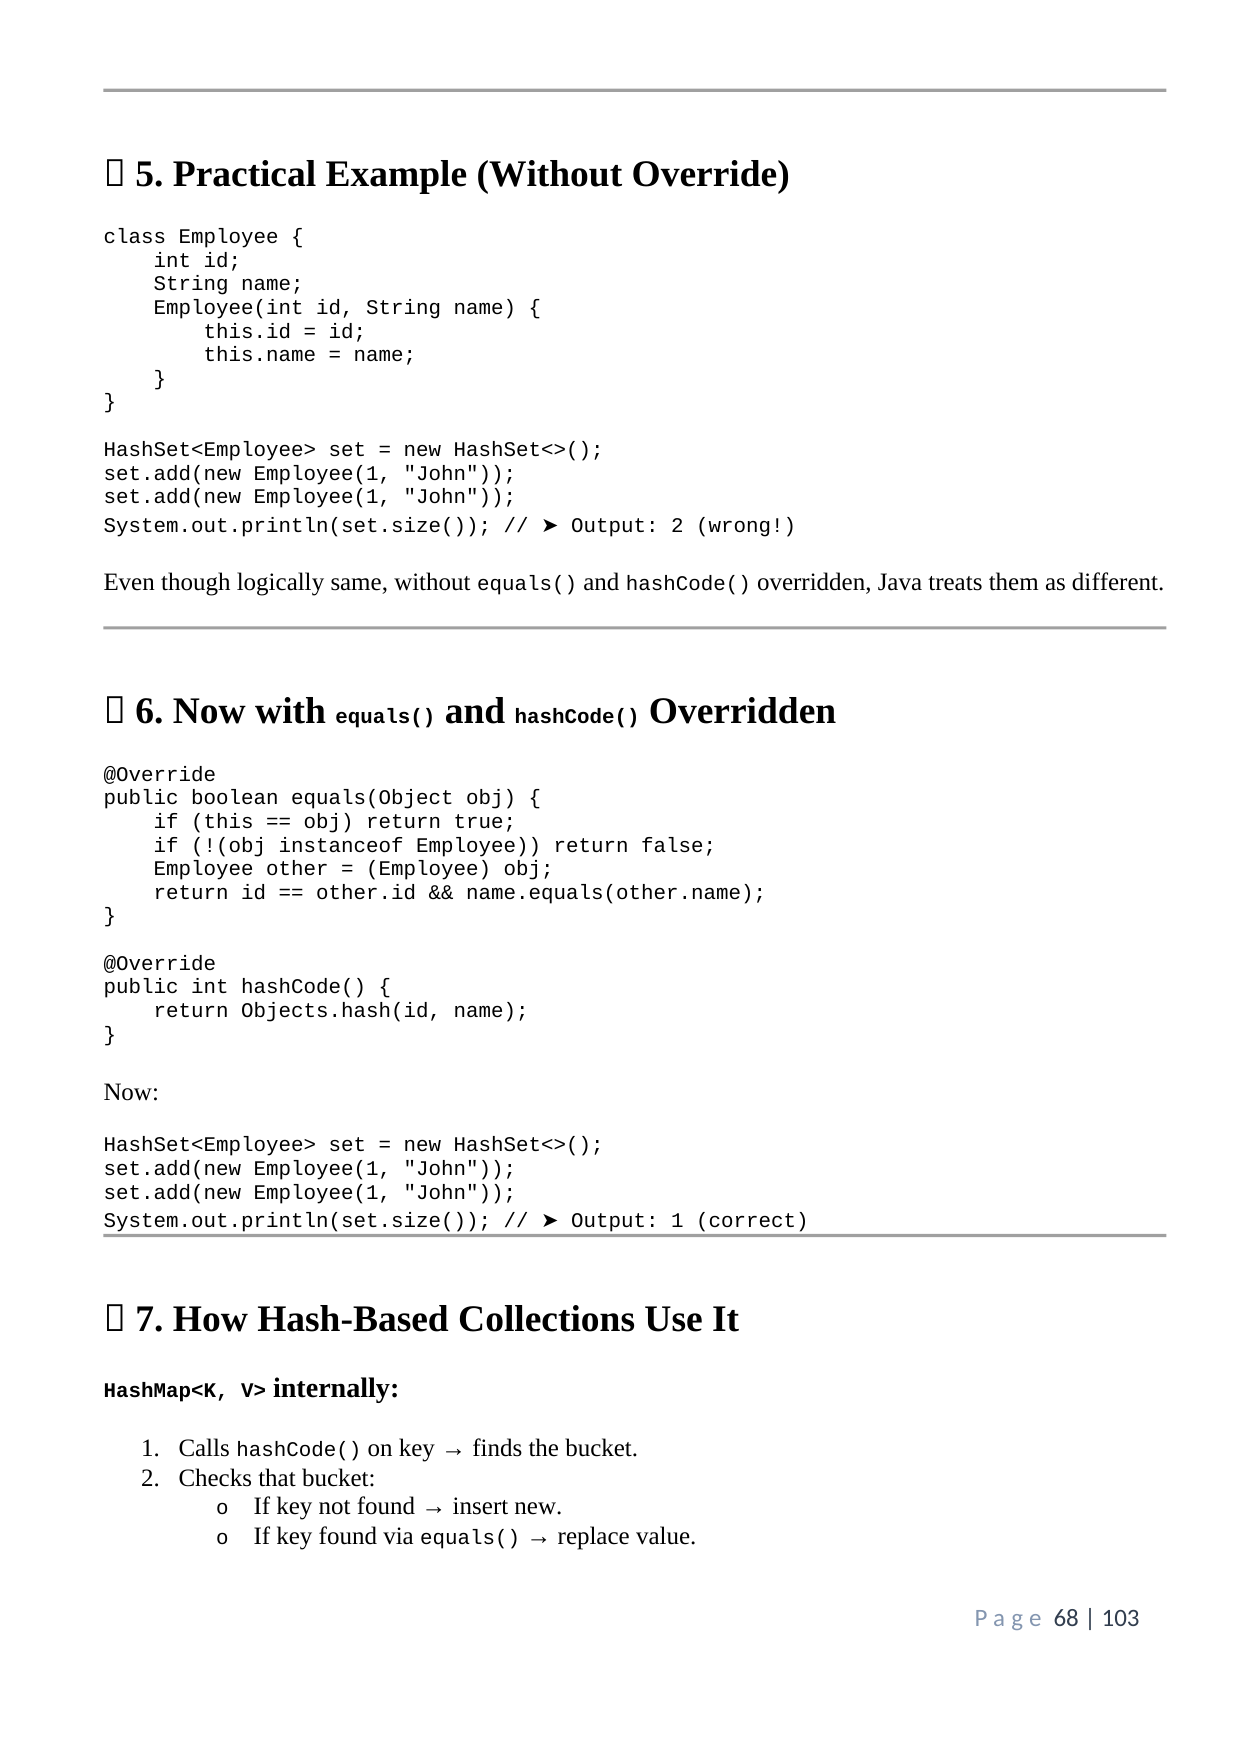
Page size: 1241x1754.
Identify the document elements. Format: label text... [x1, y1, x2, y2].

text if (this == obj) return true; [103, 811, 1166, 834]
text 🔄 7. How Hash-Based Collections Use It [103, 1291, 1166, 1342]
list If key not found → insert new. [216, 1491, 1166, 1521]
text if (!(obj instanceof Employee)) return false; [103, 834, 1166, 858]
text int id; [103, 250, 1166, 273]
text System.out.println(set.size()); // ➤ Output: 2 (wrong!) [103, 510, 1166, 538]
text return Objects.hash(id, name); [103, 1000, 1166, 1024]
text set.add(new Employee(1, "John")); [103, 1182, 1166, 1205]
text System.out.println(set.size()); // ➤ Output: 1 (correct) [103, 1205, 1166, 1233]
text String name; [103, 273, 1166, 297]
text Now: [103, 1077, 1166, 1105]
text class Employee { [103, 226, 1166, 250]
text HashMap<K, V> internally: [103, 1371, 1166, 1404]
text set.add(new Employee(1, "John")); [103, 462, 1166, 486]
text } [103, 368, 1166, 392]
text Employee(int id, String name) { [103, 297, 1166, 321]
text Even though logically same, without equals() and hashCode() overridden, Java treats them as different. [103, 567, 1166, 597]
text public boolean equals(Object obj) { [103, 787, 1166, 811]
text HashSet<Employee> set = new HashSet<>(); [103, 439, 1166, 462]
text @Override [103, 764, 1166, 787]
text } [103, 392, 1166, 415]
text set.add(new Employee(1, "John")); [103, 1158, 1166, 1182]
text Employee other = (Employee) obj; [103, 858, 1166, 882]
text return id == other.id && name.equals(other.name); [103, 882, 1166, 906]
list Calls hashCode() on key → finds the bucket. [141, 1433, 1166, 1463]
text this.id = id; [103, 321, 1166, 344]
text this.name = name; [103, 344, 1166, 368]
text HashSet<Employee> set = new HashSet<>(); [103, 1134, 1166, 1158]
text } [103, 1024, 1166, 1047]
text } [103, 906, 1166, 929]
list If key found via equals() → replace value. [216, 1521, 1166, 1551]
text set.add(new Employee(1, "John")); [103, 486, 1166, 510]
text public int hashCode() { [103, 976, 1166, 1000]
text @Override [103, 953, 1166, 976]
text ✅ 6. Now with equals() and hashCode() Overridden [103, 683, 1166, 734]
text 🧪 5. Practical Example (Without Override) [103, 146, 1166, 197]
list Checks that bucket: [141, 1463, 1166, 1491]
